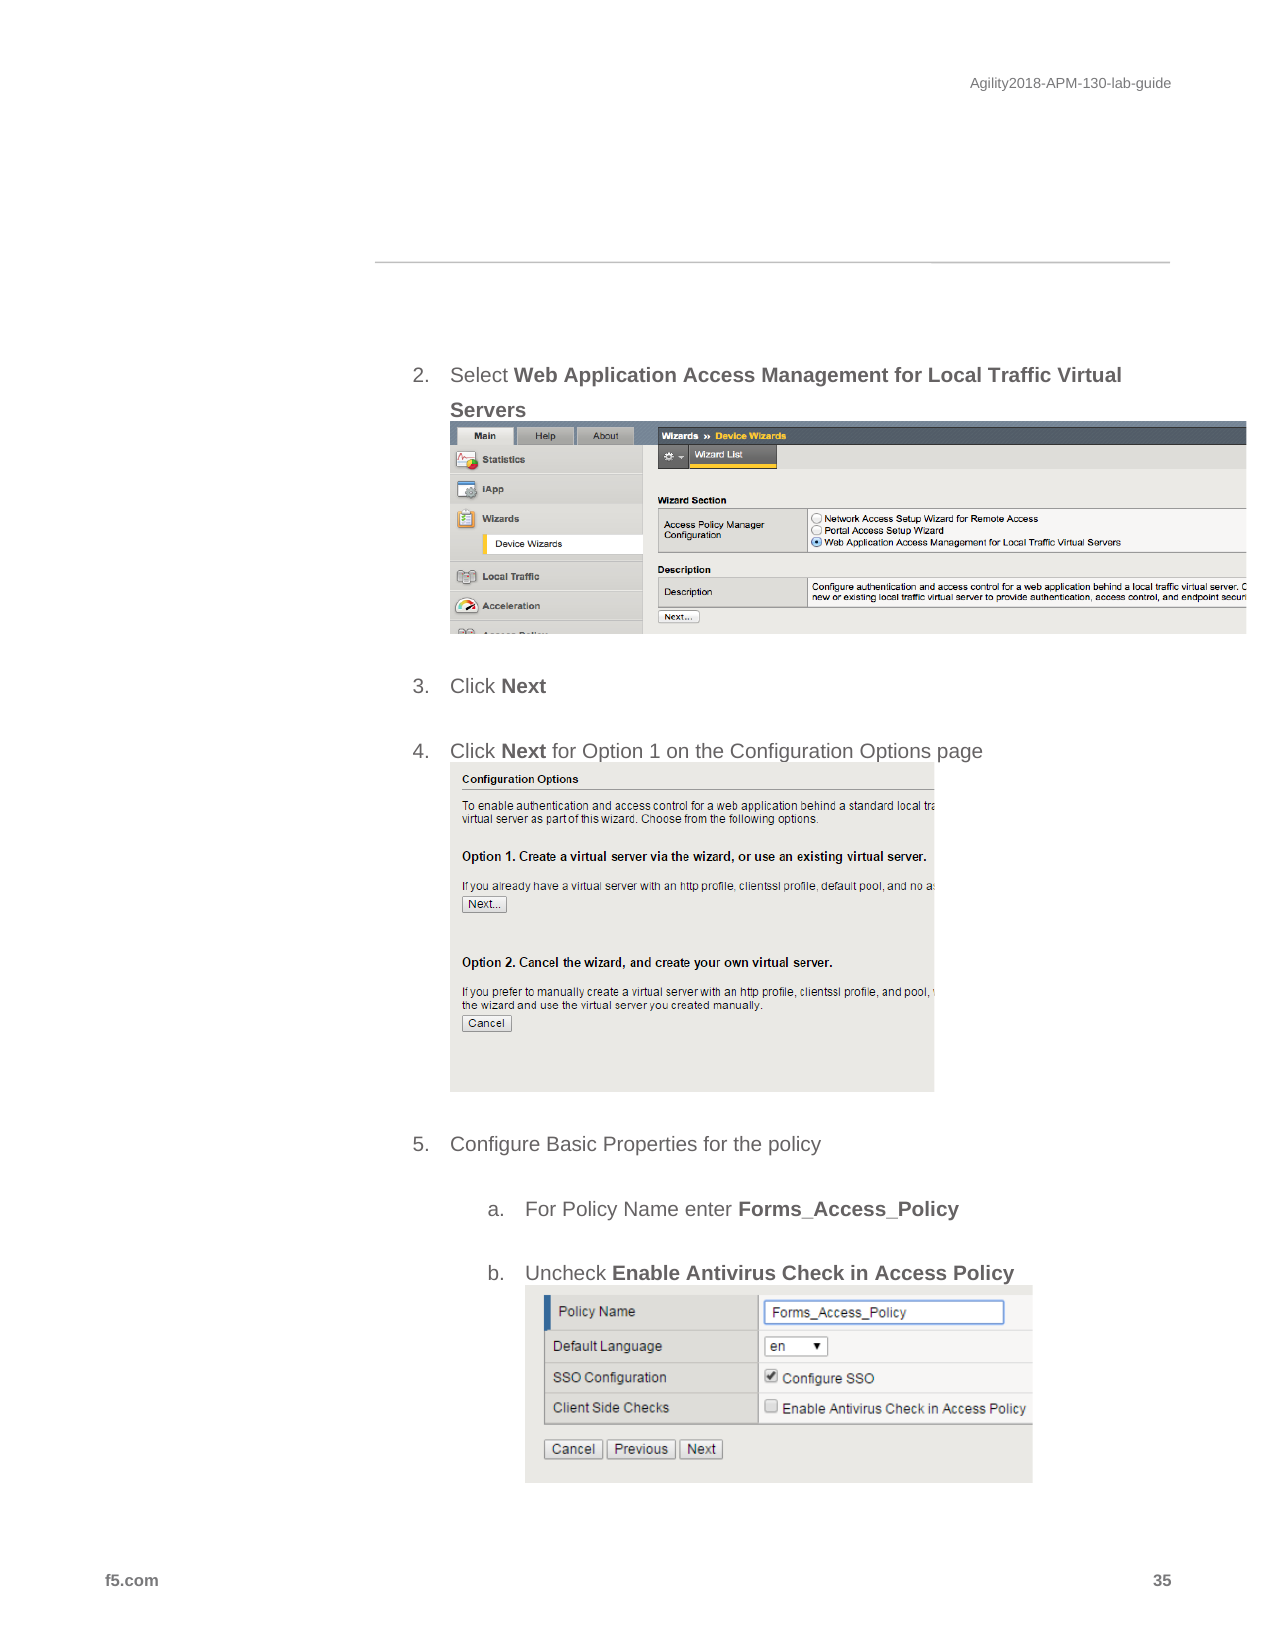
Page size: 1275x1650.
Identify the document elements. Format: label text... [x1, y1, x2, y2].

picture [450, 421, 1247, 634]
list Click Next [412, 662, 1171, 698]
picture [450, 762, 935, 1092]
list For Policy Name enter Forms_Access_Policy [487, 1185, 1171, 1221]
picture [525, 1285, 1033, 1483]
list Configure Basic Properties for the policy [412, 1121, 1171, 1156]
